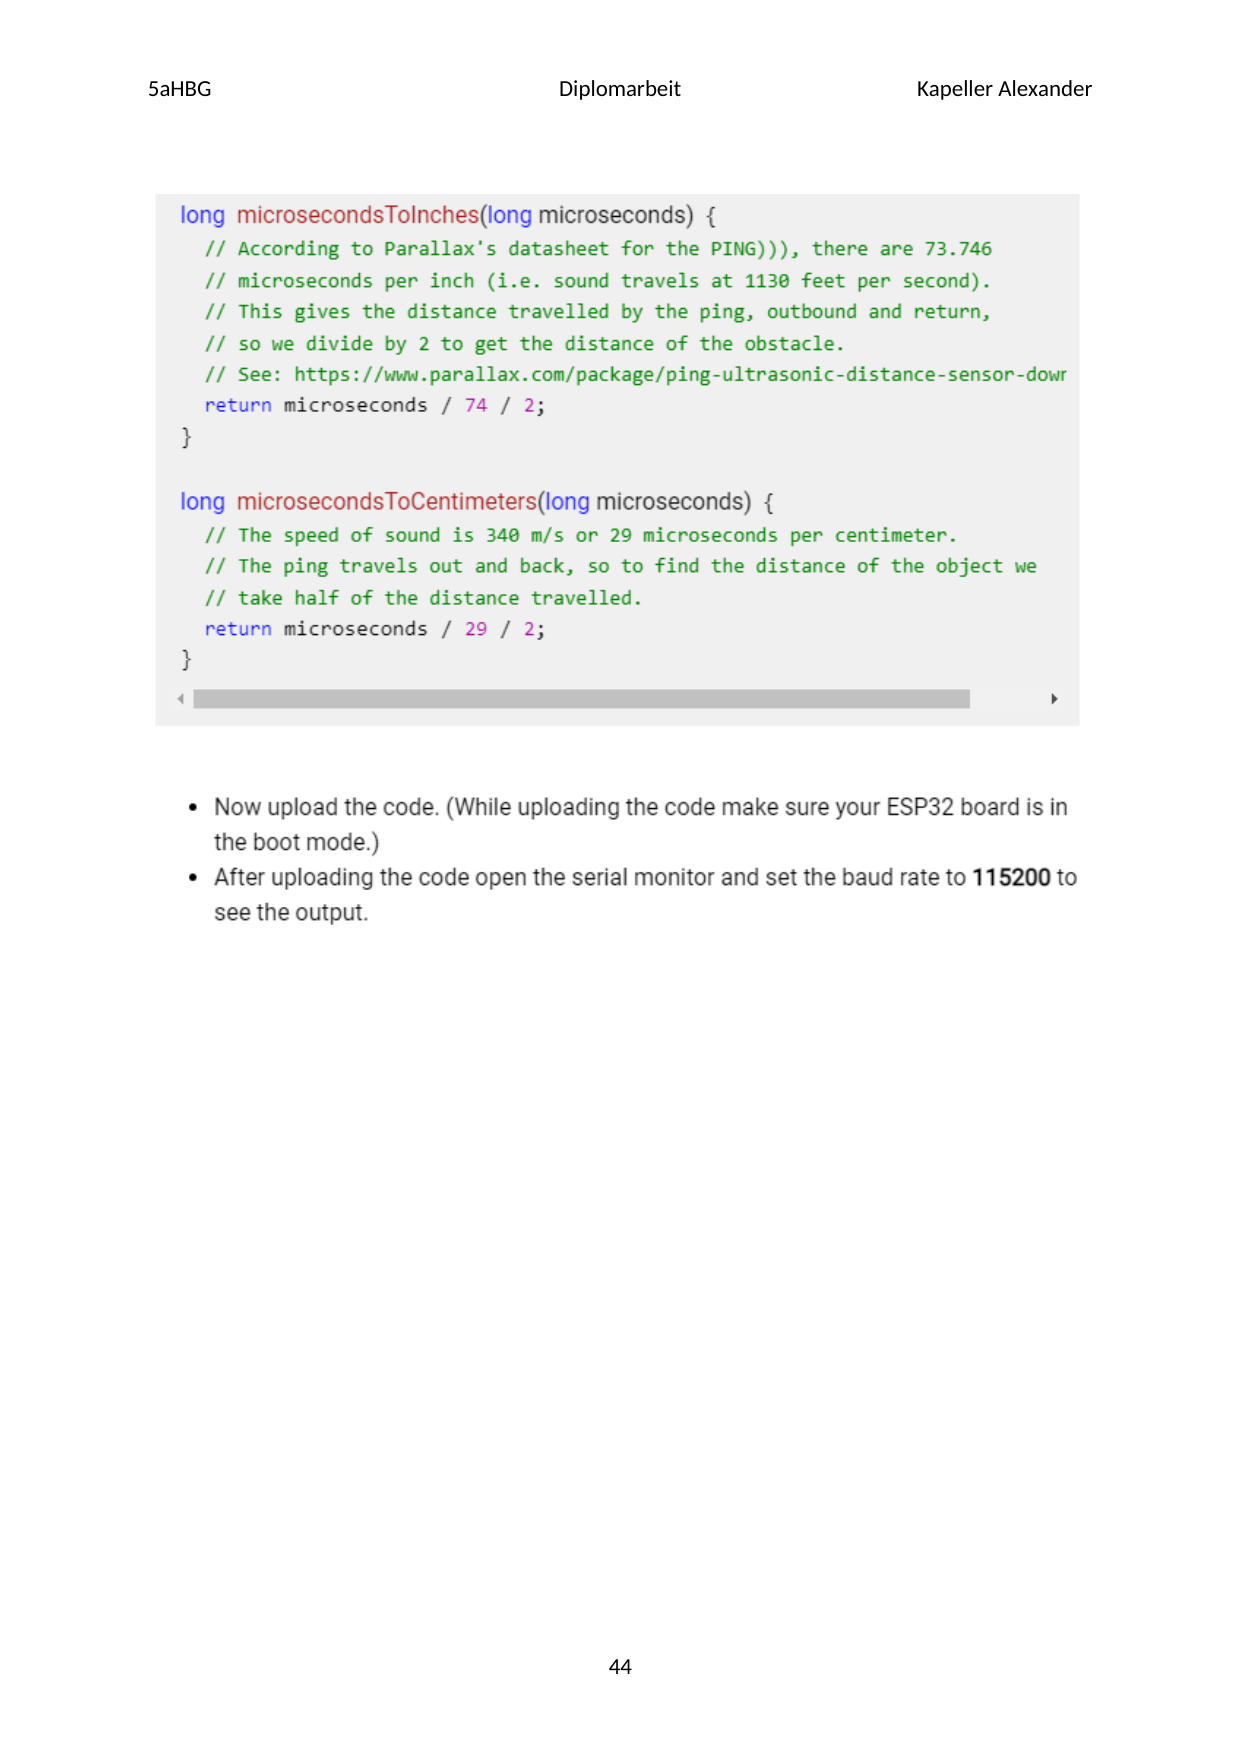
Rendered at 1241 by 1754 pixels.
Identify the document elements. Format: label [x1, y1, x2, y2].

picture [147, 194, 1093, 944]
